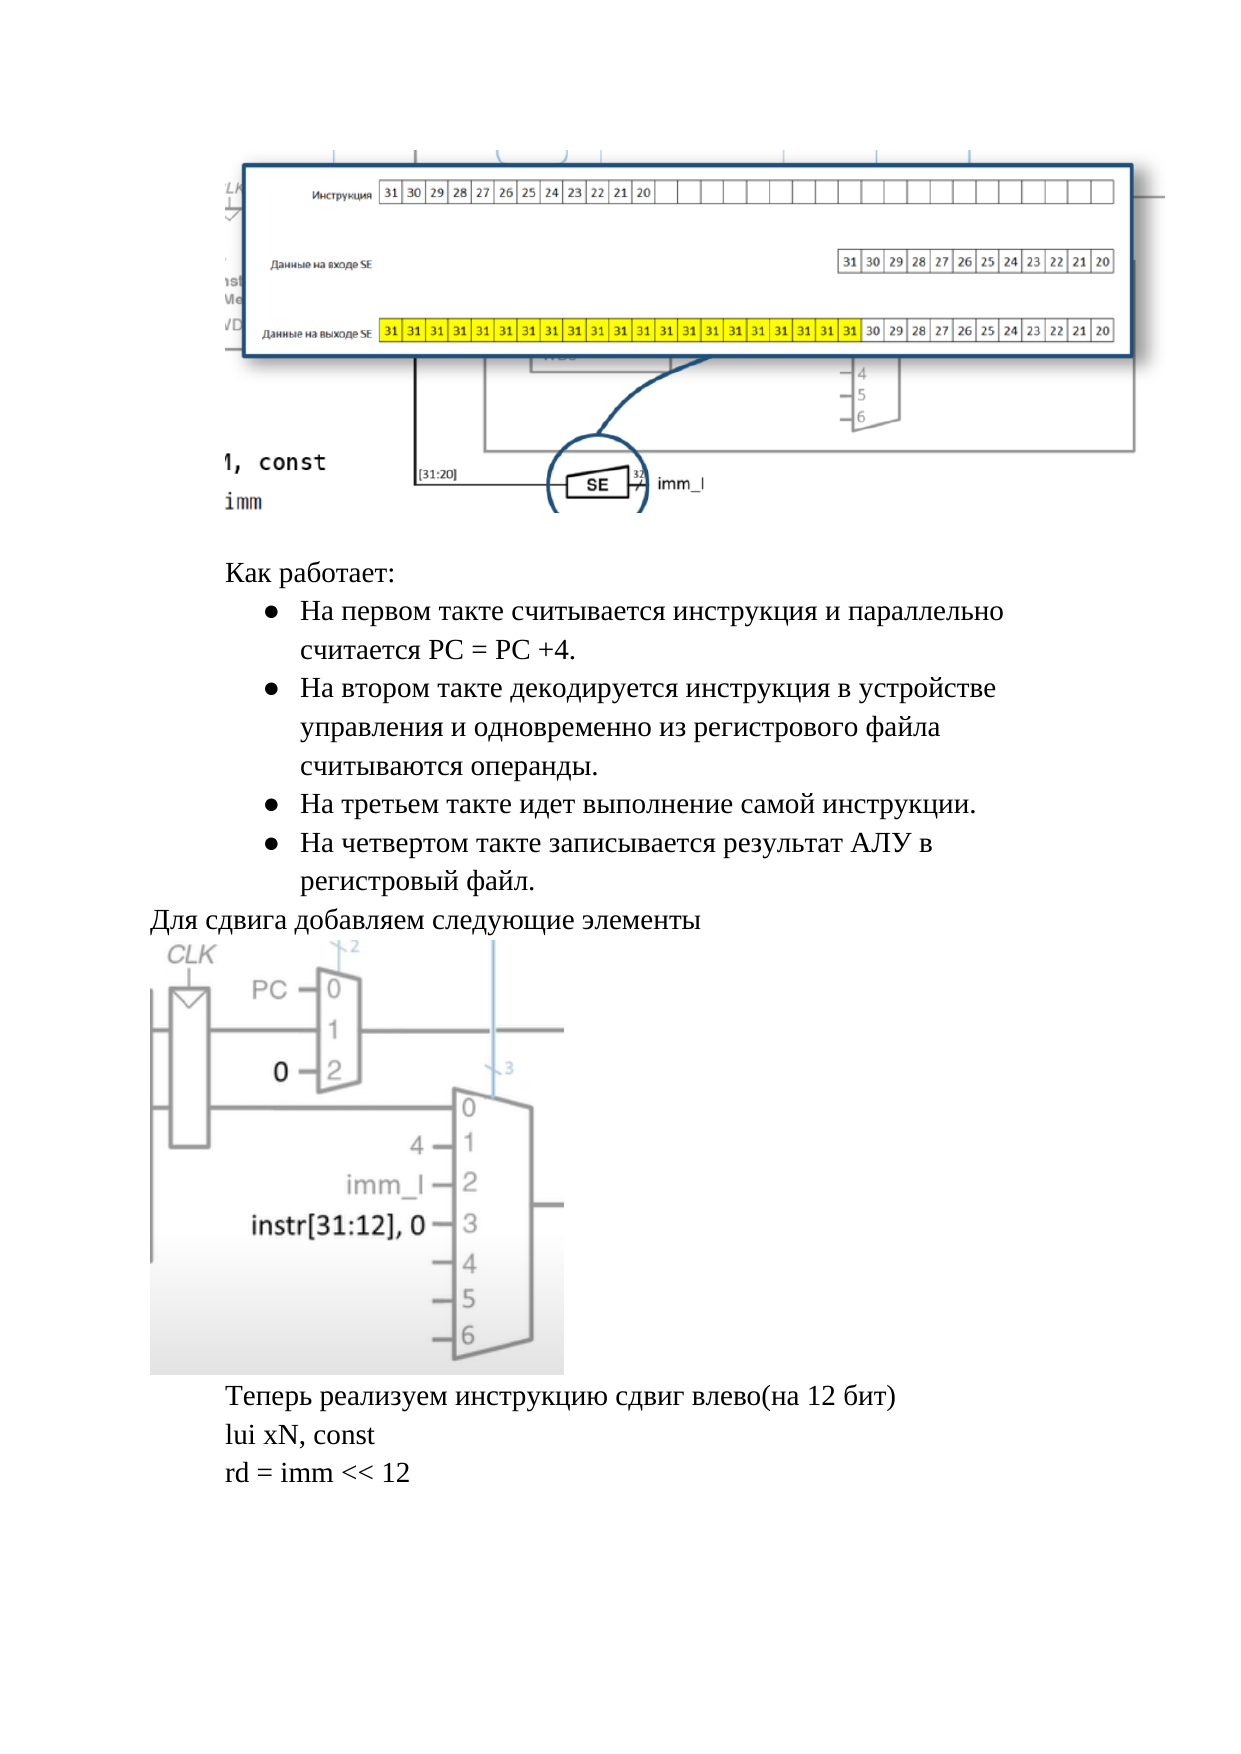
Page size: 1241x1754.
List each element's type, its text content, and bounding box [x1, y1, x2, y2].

list На третьем такте идет выполнение самой инструкции. [262, 786, 1090, 820]
list На втором такте декодируется инструкция в устройстве управления и одновременно из регистрового файла считываются операнды. [262, 671, 1090, 781]
text lui xN, const [225, 1417, 1090, 1451]
picture [225, 150, 1166, 513]
text Как работает: [225, 555, 1090, 588]
text Теперь реализуем инструкцию сдвиг влево(на 12 бит) [225, 1378, 1090, 1412]
text rd = imm << 12 [225, 1456, 1090, 1489]
list На четвертом такте записывается результат АЛУ в регистровый файл. [262, 825, 1090, 897]
picture [150, 940, 564, 1375]
list На первом такте считывается инструкция и параллельно считается PC = PC +4. [262, 593, 1090, 666]
text Для сдвига добавляем следующие элементы [150, 902, 1090, 935]
